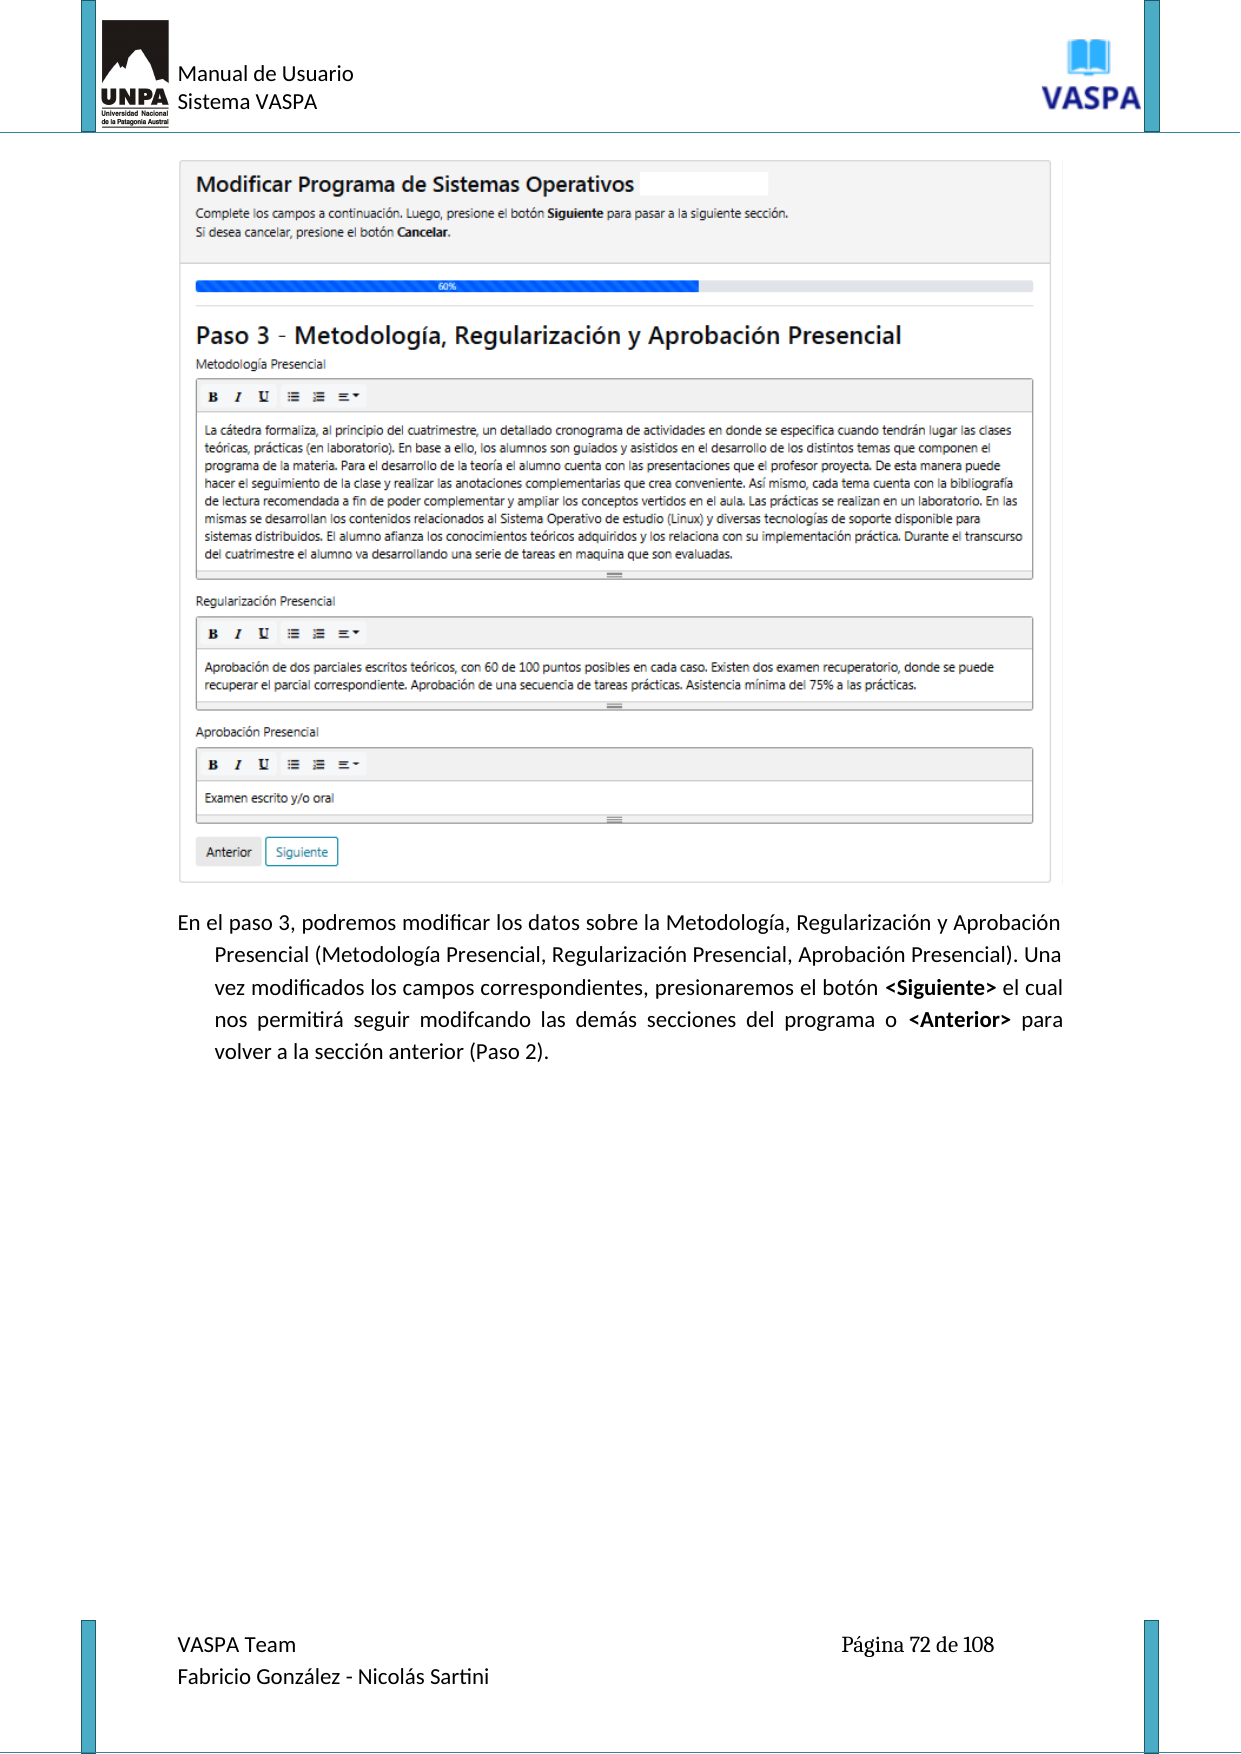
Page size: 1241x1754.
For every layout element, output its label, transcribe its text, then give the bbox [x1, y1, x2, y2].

picture [100, 18, 170, 129]
text En el paso 3, podremos modificar los datos sobre la Metodología, Regularización y Aprobación Presencial (Metodología Presencial, Regularización Presencial, Aprobación Presencial). Una vez modificados los campos correspondientes, presionaremos el botón <Siguiente> el cual nos permitirá seguir modifcando las demás secciones del programa o <Anterior> para volver a la sección anterior (Paso 2). [177, 908, 1063, 1065]
picture [1036, 19, 1146, 129]
picture [177, 160, 1063, 884]
